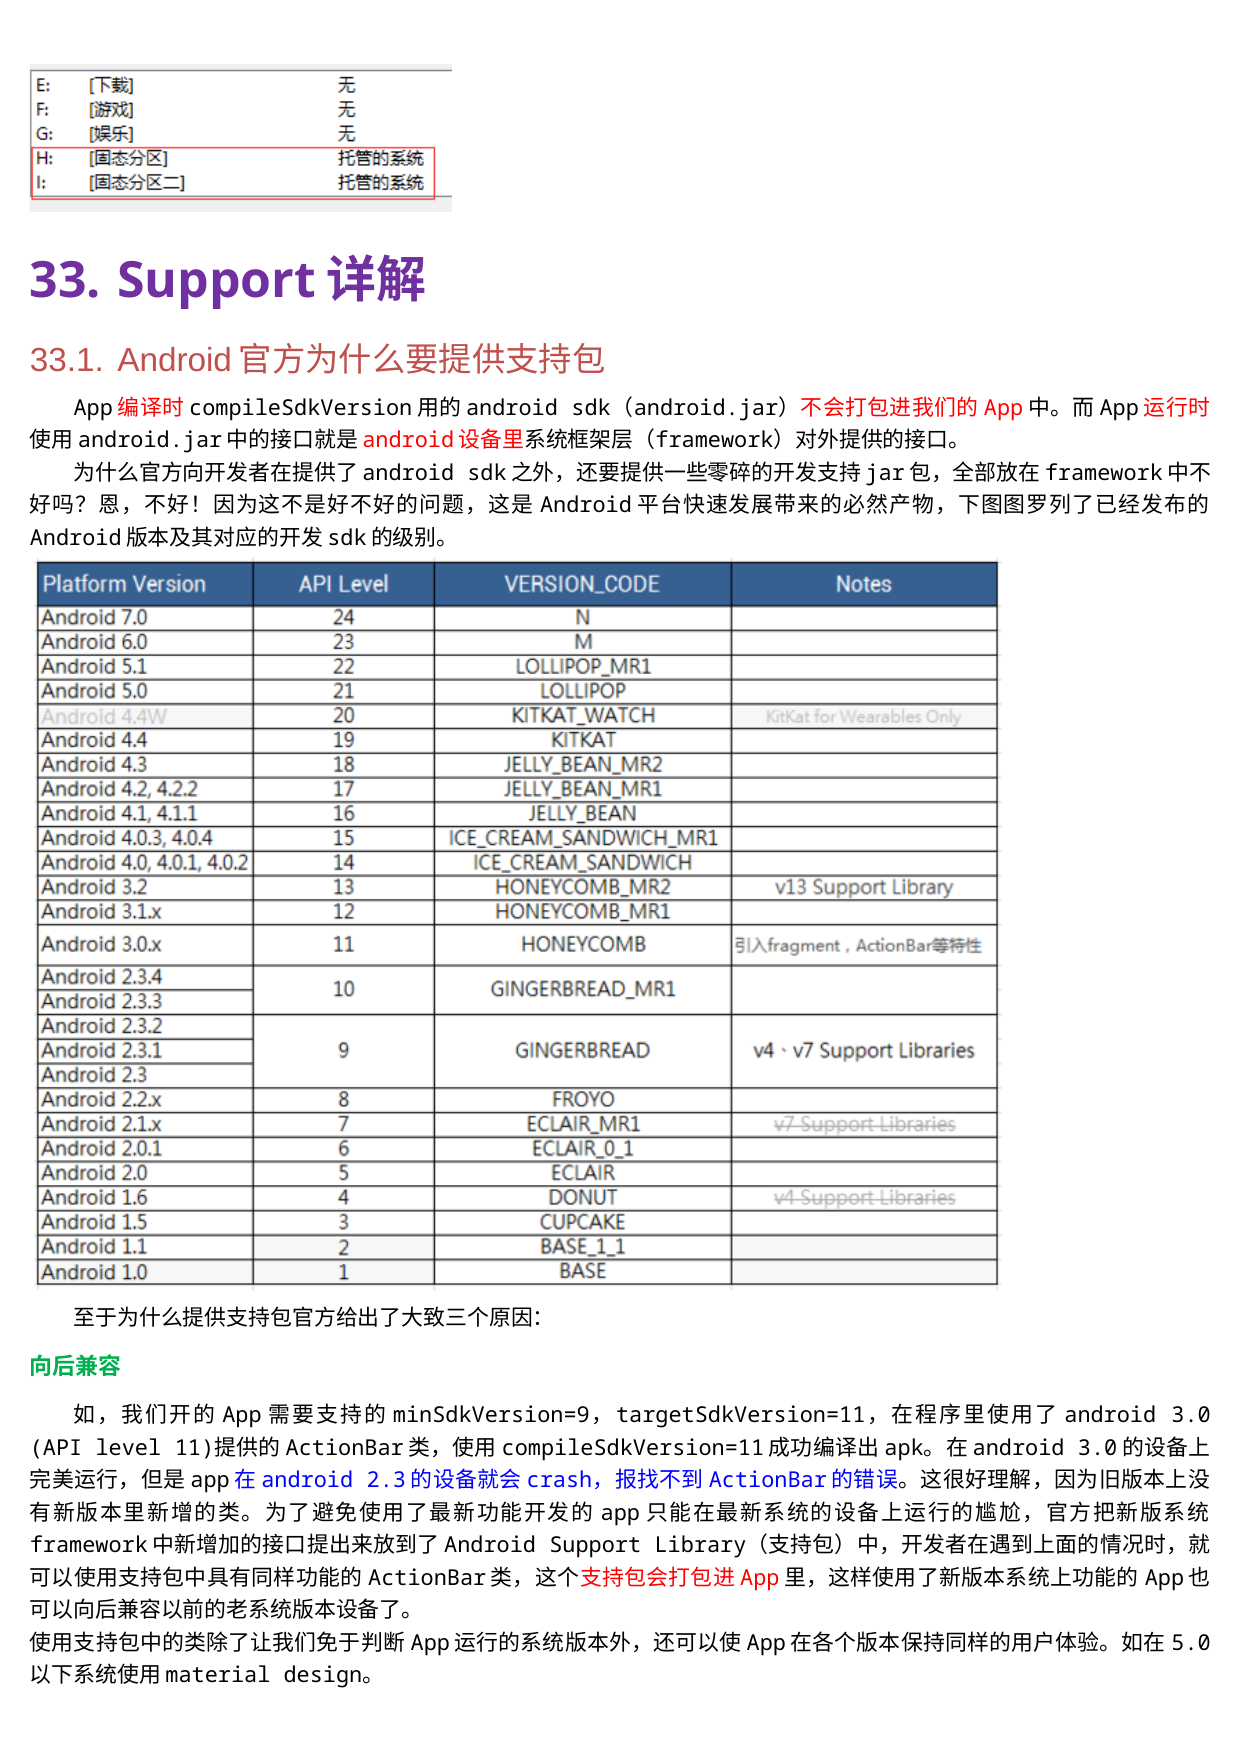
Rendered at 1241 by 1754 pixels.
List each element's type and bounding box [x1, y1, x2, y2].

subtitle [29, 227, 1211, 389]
picture [29, 552, 1009, 1296]
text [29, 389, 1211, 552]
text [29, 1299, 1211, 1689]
picture [29, 64, 452, 212]
